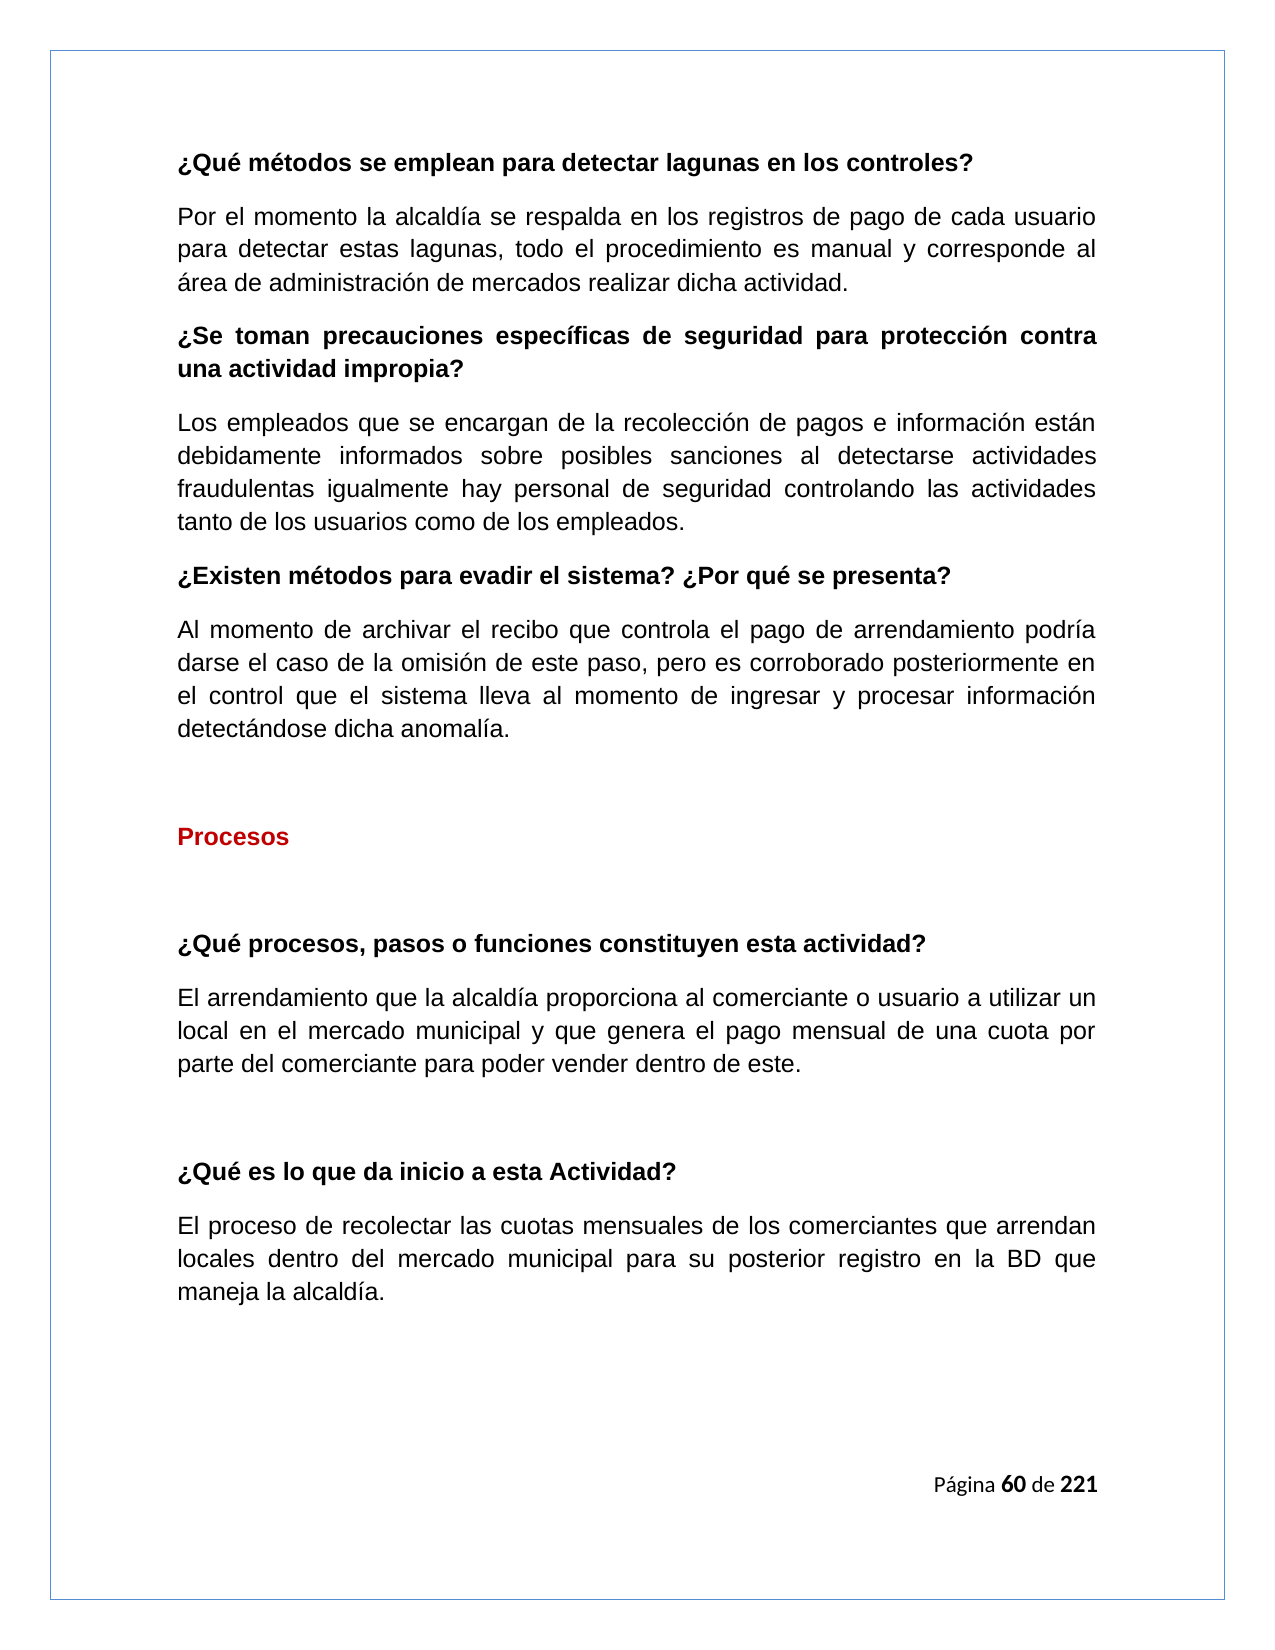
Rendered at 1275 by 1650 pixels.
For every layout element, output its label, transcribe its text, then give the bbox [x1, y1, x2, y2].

text Al momento de archivar el recibo que controla el pago de arrendamiento podría darse el caso de la omisión de este paso, pero es corroborado posteriormente en el control que el sistema lleva al momento de ingresar y procesar información detectándose dicha anomalía. [177, 615, 1098, 743]
text Procesos [177, 822, 1098, 851]
text ¿Existen métodos para evadir el sistema? ¿Por qué se presenta? [177, 561, 1098, 590]
text El proceso de recolectar las cuotas mensuales de los comerciantes que arrendan locales dentro del mercado municipal para su posterior registro en la BD que maneja la alcaldía. [177, 1211, 1098, 1306]
text ¿Qué es lo que da inicio a esta Actividad? [177, 1157, 1098, 1186]
text ¿Se toman precauciones específicas de seguridad para protección contra una actividad impropia? [177, 321, 1098, 383]
text ¿Qué métodos se emplean para detectar lagunas en los controles? [177, 148, 1098, 176]
text Los empleados que se encargan de la recolección de pagos e información están debidamente informados sobre posibles sanciones al detectarse actividades fraudulentas igualmente hay personal de seguridad controlando las actividades tanto de los usuarios como de los empleados. [177, 408, 1098, 536]
text ¿Qué procesos, pasos o funciones constituyen esta actividad? [177, 929, 1098, 958]
text El arrendamiento que la alcaldía proporciona al comerciante o usuario a utilizar un local en el mercado municipal y que genera el pago mensual de una cuota por parte del comerciante para poder vender dentro de este. [177, 983, 1098, 1078]
text Por el momento la alcaldía se respalda en los registros de pago de cada usuario para detectar estas lagunas, todo el procedimiento es manual y corresponde al área de administración de mercados realizar dicha actividad. [177, 201, 1098, 296]
